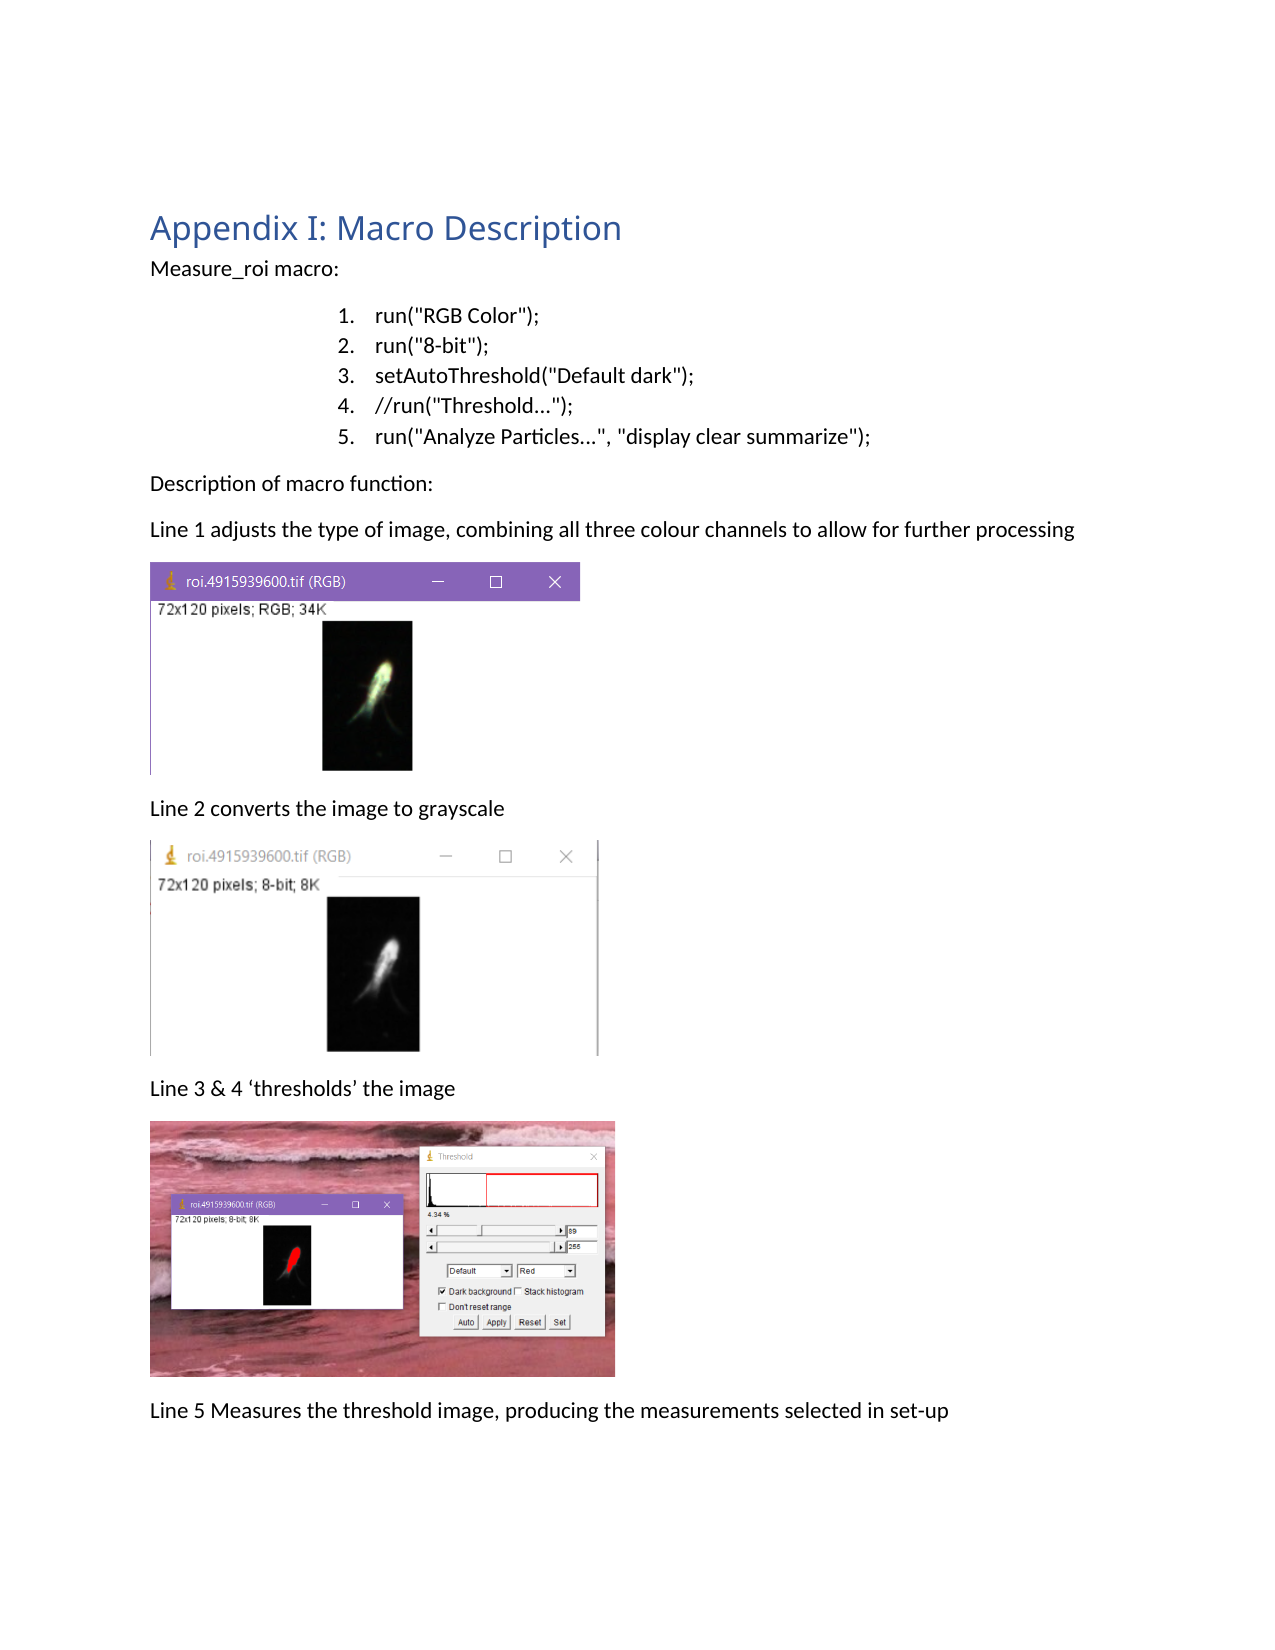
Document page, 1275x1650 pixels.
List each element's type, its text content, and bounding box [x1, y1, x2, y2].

subtitle Appendix I: Macro Description [150, 205, 1125, 251]
list setAutoThreshold("Default dark"); [337, 361, 1125, 389]
list run("8-bit"); [337, 331, 1125, 359]
picture [150, 840, 599, 1056]
text Description of macro function: [150, 469, 1125, 497]
picture [150, 1121, 615, 1377]
text Line 2 converts the image to grayscale [150, 794, 1125, 822]
list run("RGB Color"); [337, 301, 1125, 329]
text Line 1 adjusts the type of image, combining all three colour channels to allow for further processing [150, 516, 1125, 544]
list //run("Threshold..."); [337, 392, 1125, 420]
text Line 5 Measures the threshold image, producing the measurements selected in set-up [150, 1396, 1125, 1424]
list run("Analyze Particles...", "display clear summarize"); [337, 422, 1125, 450]
picture [150, 562, 580, 775]
text Line 3 & 4 ‘thresholds’ the image [150, 1074, 1125, 1102]
text Measure_roi macro: [150, 254, 1125, 282]
